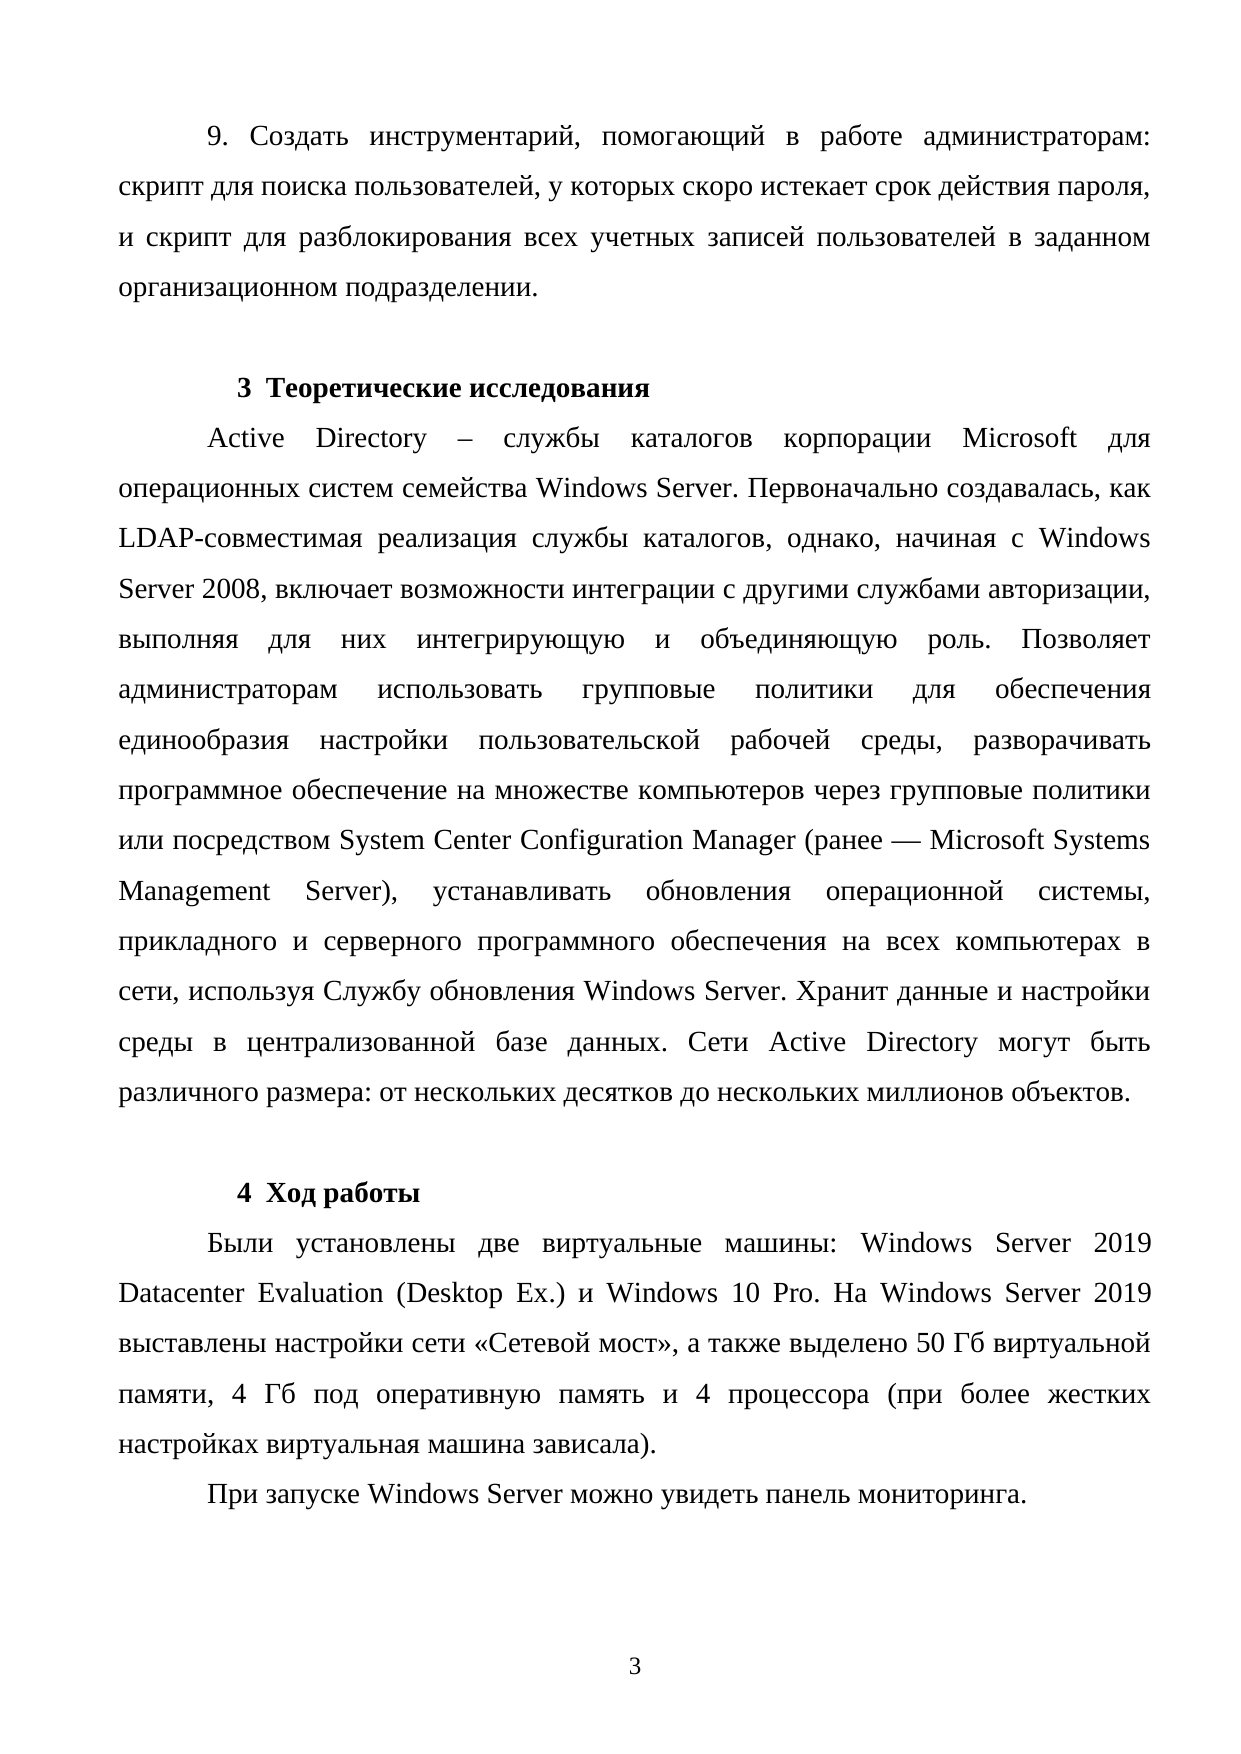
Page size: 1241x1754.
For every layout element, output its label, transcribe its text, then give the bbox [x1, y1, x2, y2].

text Ход работы [193, 1175, 1152, 1208]
text Теоретические исследования [193, 370, 1152, 403]
text Были установлены две виртуальные машины: Windows Server 2019 Datacenter Evaluation (Desktop Ex.) и Windows 10 Pro. На Windows Server 2019 выставлены настройки сети «Сетевой мост», а также выделено 50 Гб виртуальной памяти, 4 Гб под оперативную память и 4 процессора (при более жестких настройках виртуальная машина зависала). [118, 1225, 1152, 1460]
text 9. Создать инструментарий, помогающий в работе администраторам: скрипт для поиска пользователей, у которых скоро истекает срок действия пароля, и скрипт для разблокирования всех учетных записей пользователей в заданном организационном подразделении. [118, 118, 1152, 303]
text При запуске Windows Server можно увидеть панель мониторинга. [118, 1477, 1152, 1510]
text Active Directory – службы каталогов корпорации Microsoft для операционных систем семейства Windows Server. Первоначально создавалась, как LDAP-совместимая реализация службы каталогов, однако, начиная с Windows Server 2008, включает возможности интеграции с другими службами авторизации, выполняя для них интегрирующую и объединяющую роль. Позволяет администраторам использовать групповые политики для обеспечения единообразия настройки пользовательской рабочей среды, разворачивать программное обеспечение на множестве компьютеров через групповые политики или посредством System Center Configuration Manager (ранее — Microsoft Systems Management Server), устанавливать обновления операционной системы, прикладного и серверного программного обеспечения на всех компьютерах в сети, используя Службу обновления Windows Server. Хранит данные и настройки среды в централизованной базе данных. Сети Active Directory могут быть различного размера: от нескольких десятков до нескольких миллионов объектов. [118, 420, 1152, 1108]
